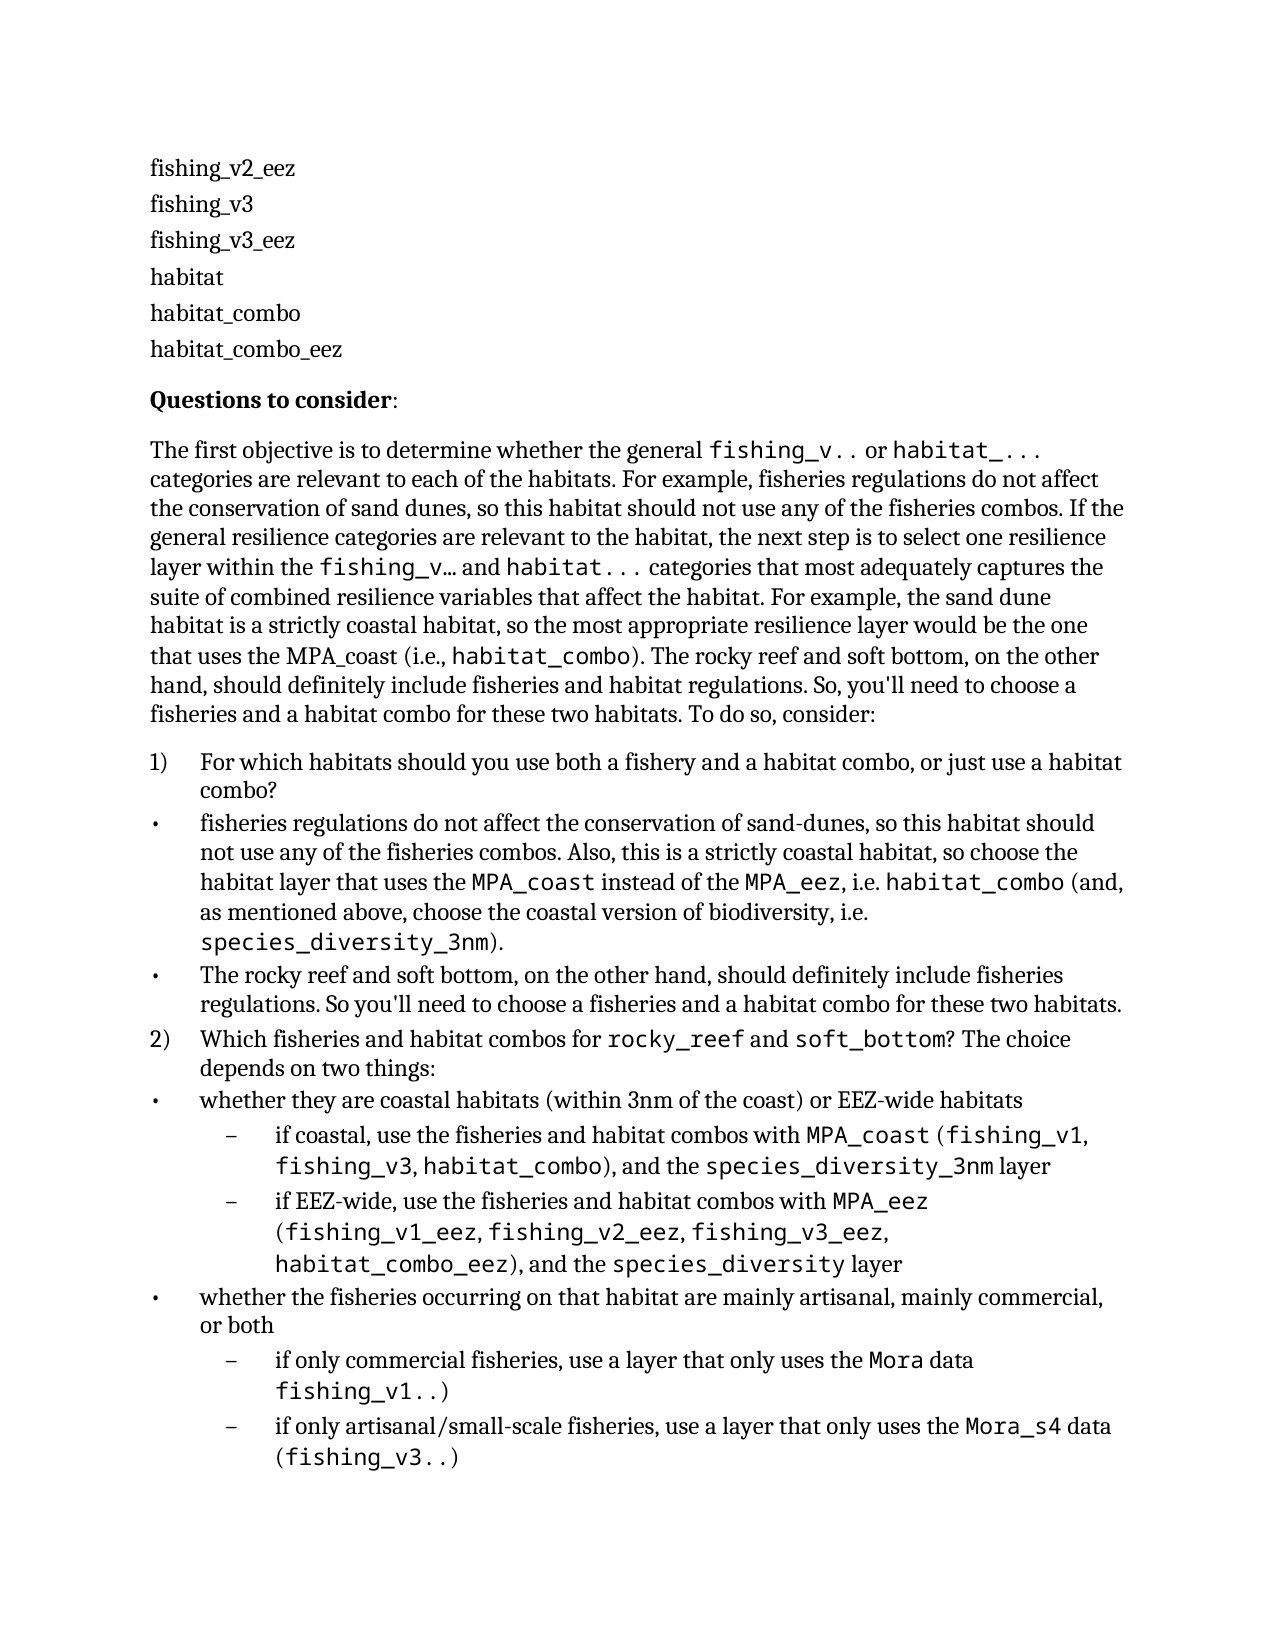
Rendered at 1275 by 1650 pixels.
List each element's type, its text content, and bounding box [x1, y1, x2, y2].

list The rocky reef and soft bottom, on the other hand, should definitely include fisheries regulations. So you'll need to choose a fisheries and a habitat combo for these two habitats. [150, 961, 1125, 1019]
text Questions to consider: [150, 386, 1125, 415]
table_cell habitat [139, 259, 1275, 295]
list if coastal, use the fisheries and habitat combos with MPA_coast (fishing_v1, fishing_v3, habitat_combo), and the species_diversity_3nm layer [225, 1119, 1125, 1181]
list if only artisanal/small-scale fisheries, use a layer that only uses the Mora_s4 data (fishing_v3..) [225, 1410, 1125, 1472]
table_cell habitat_combo [139, 295, 1275, 331]
table_cell fishing_v3 [139, 186, 1275, 222]
list fisheries regulations do not affect the conservation of sand-dunes, so this habitat should not use any of the fisheries combos. Also, this is a strictly coastal habitat, so choose the habitat layer that uses the MPA_coast instead of the MPA_eez, i.e. habitat_combo (and, as mentioned above, choose the coastal version of biodiversity, i.e. species_diversity_3nm). [150, 809, 1125, 957]
list whether the fisheries occurring on that habitat are mainly artisanal, mainly commercial, or both [150, 1282, 1125, 1340]
table_cell fishing_v2_eez [139, 150, 1275, 186]
table_cell habitat_combo_eez [139, 331, 1275, 367]
list if only commercial fisheries, use a layer that only uses the Mora data fishing_v1..) [225, 1344, 1125, 1406]
list Which fisheries and habitat combos for rocky_reef and soft_bottom? The choice depends on two things: [150, 1022, 1125, 1082]
list whether they are coastal habitats (within 3nm of the coast) or EEZ-wide habitats [150, 1086, 1125, 1115]
list if EEZ-wide, use the fisheries and habitat combos with MPA_eez (fishing_v1_eez, fishing_v2_eez, fishing_v3_eez, habitat_combo_eez), and the species_diversity layer [225, 1185, 1125, 1279]
table_cell fishing_v3_eez [139, 223, 1275, 259]
text The first objective is to determine whether the general fishing_v.. or habitat_... categories are relevant to each of the habitats. For example, fisheries regulations do not affect the conservation of sand dunes, so this habitat should not use any of the fisheries combos. If the general resilience categories are relevant to the habitat, the next step is to select one resilience layer within the fishing_v… and habitat... categories that most adequately captures the suite of combined resilience variables that affect the habitat. For example, the sand dune habitat is a strictly coastal habitat, so the most appropriate resilience layer would be the one that uses the MPA_coast (i.e., habitat_combo). The rocky reef and soft bottom, on the other hand, should definitely include fisheries and habitat regulations. So, you'll need to choose a fisheries and a habitat combo for these two habitats. To do so, consider: [150, 434, 1125, 729]
list For which habitats should you use both a fishery and a habitat combo, or just use a habitat combo? [150, 747, 1125, 805]
